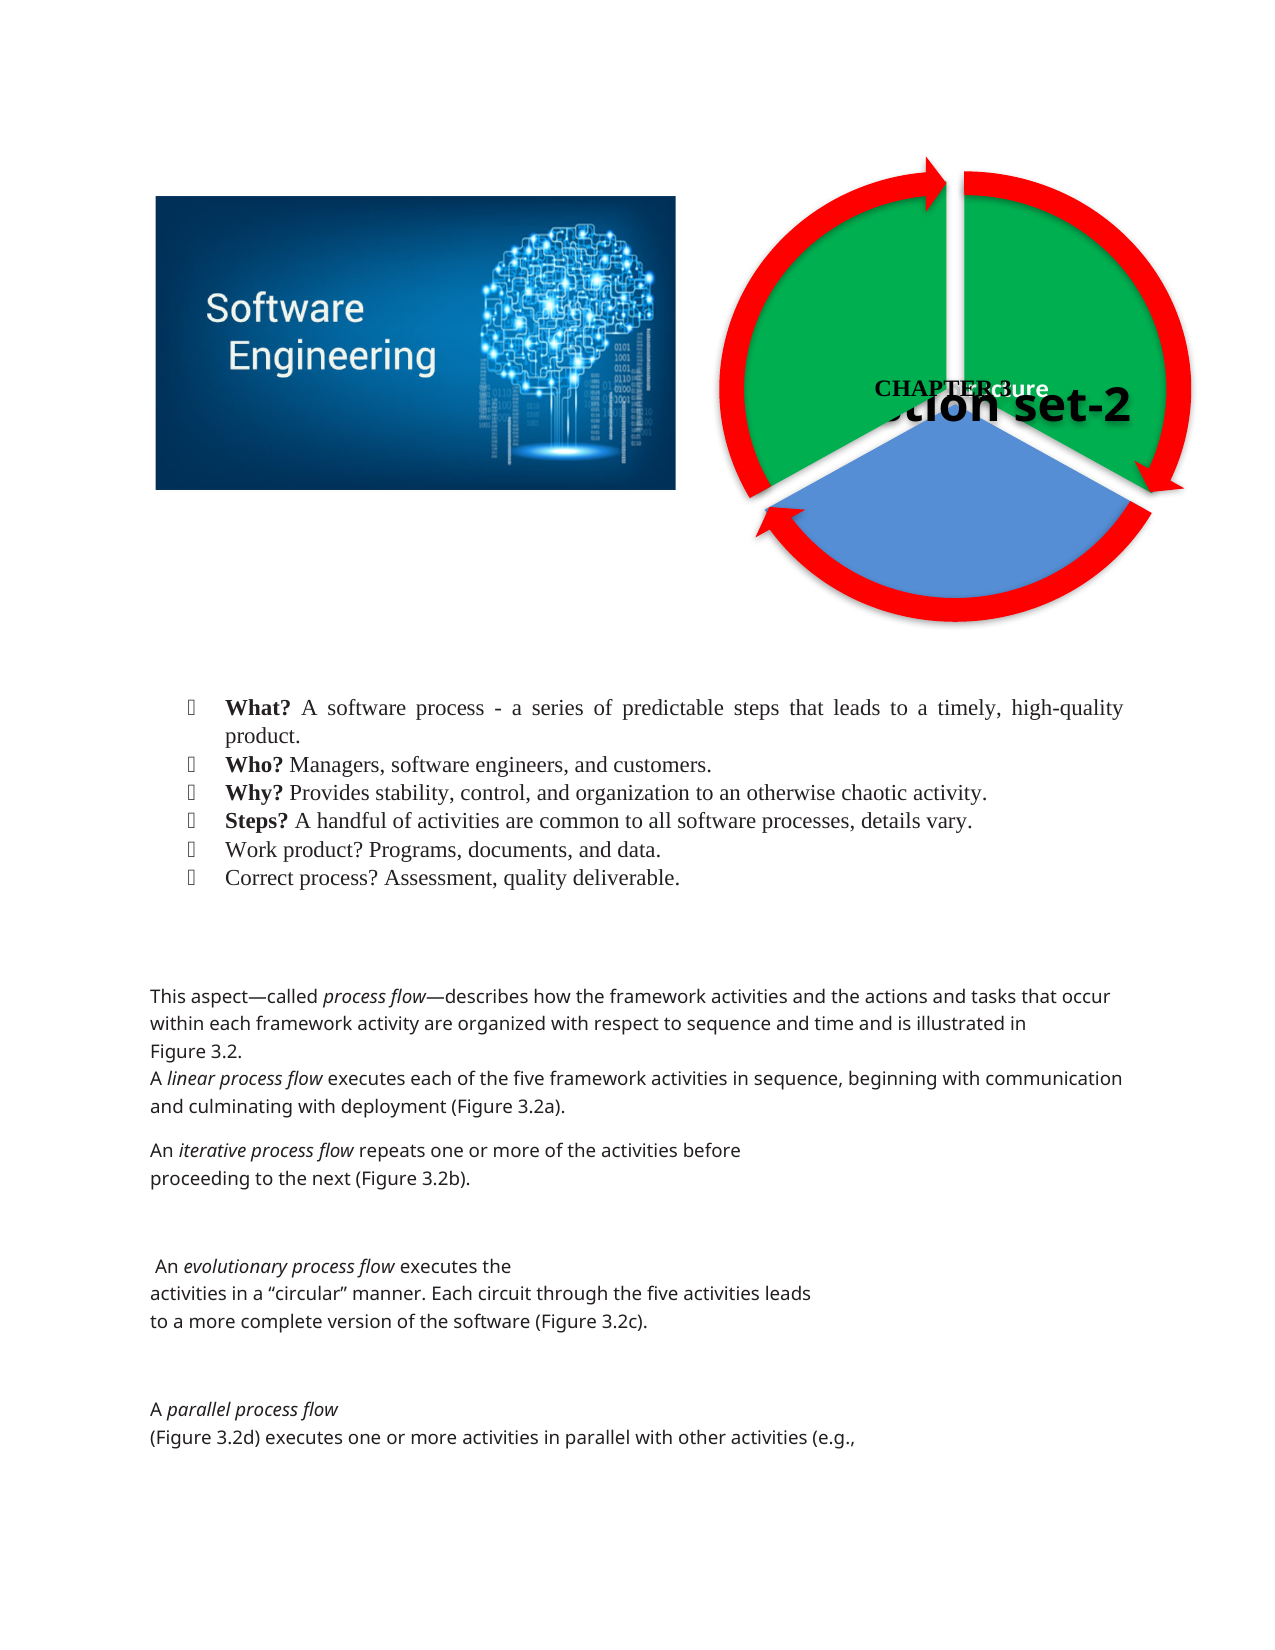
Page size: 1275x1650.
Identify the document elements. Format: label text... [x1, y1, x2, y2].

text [150, 1396, 1125, 1449]
picture [155, 196, 676, 490]
list Correct process? Assessment, quality deliverable. [187, 864, 1125, 891]
text An evolutionary process flow executes the activities in a “circular” manner. Each circuit through the five activities leads to a more complete version of the software (Figure 3.2c). [150, 1253, 1125, 1334]
text This aspect—called process flow—describes how the framework activities and the actions and tasks that occur within each framework activity are organized with respect to sequence and time and is illustrated in Figure 3.2. A linear process flow executes each of the five framework activities in sequence, beginning with communication and culminating with deployment (Figure 3.2a). [150, 983, 1125, 1119]
text An iterative process flow repeats one or more of the activities before proceeding to the next (Figure 3.2b). [150, 1137, 1125, 1190]
list Work product? Programs, documents, and data. [187, 836, 1125, 862]
list Why? Provides stability, control, and organization to an otherwise chaotic activity. [187, 779, 1125, 806]
list Who? Managers, software engineers, and customers. [187, 751, 1125, 777]
list Steps? A handful of activities are common to all software processes, details vary. [187, 808, 1125, 834]
list What? A software process - a series of predictable steps that leads to a timely, high-quality product. [187, 694, 1125, 749]
